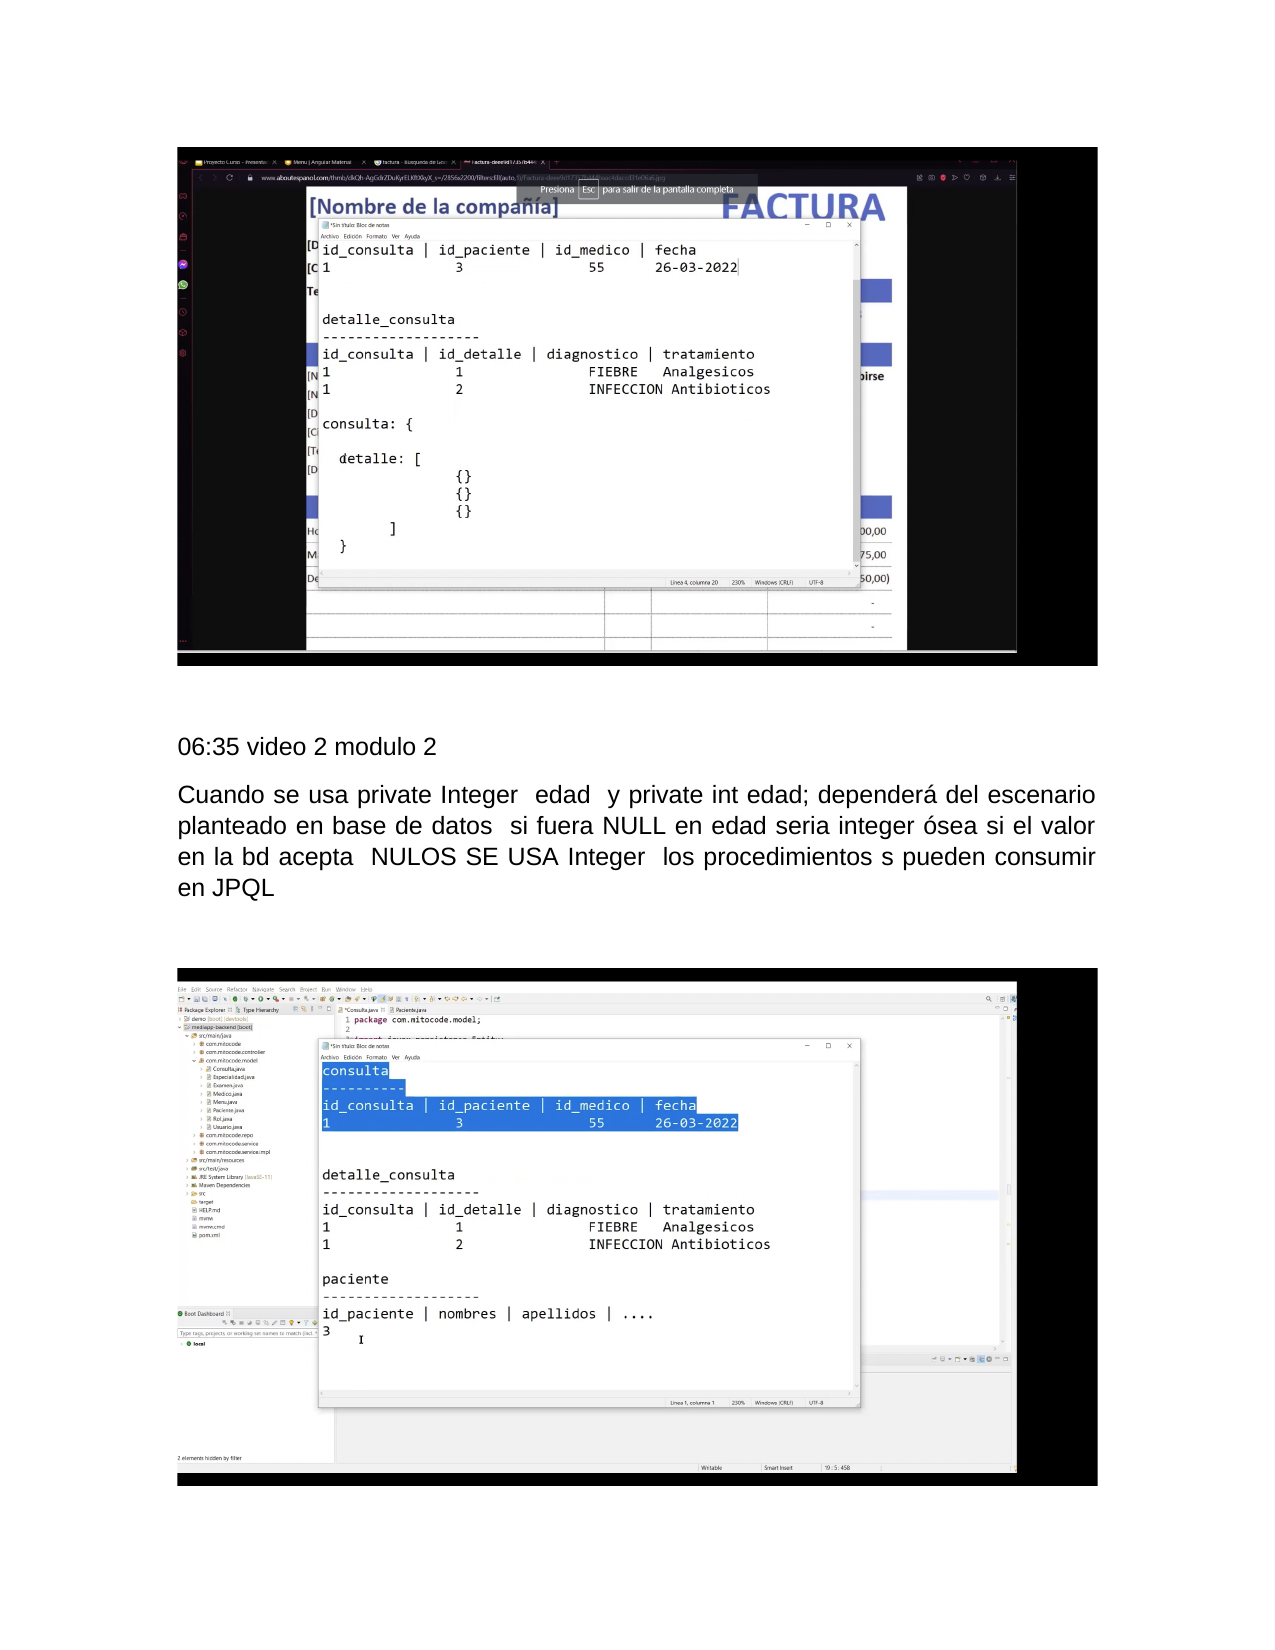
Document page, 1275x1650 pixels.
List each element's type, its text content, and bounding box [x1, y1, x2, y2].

text 06:35 video 2 modulo 2 [177, 732, 1098, 761]
text Cuando se usa private Integer edad y private int edad; dependerá del escenario planteado en base de datos si fuera NULL en edad seria integer ósea si el valor en la bd acepta NULOS SE USA Integer los procedimientos s pueden consumir en JPQL [177, 780, 1098, 902]
picture [177, 968, 1098, 1486]
picture [177, 147, 1098, 666]
